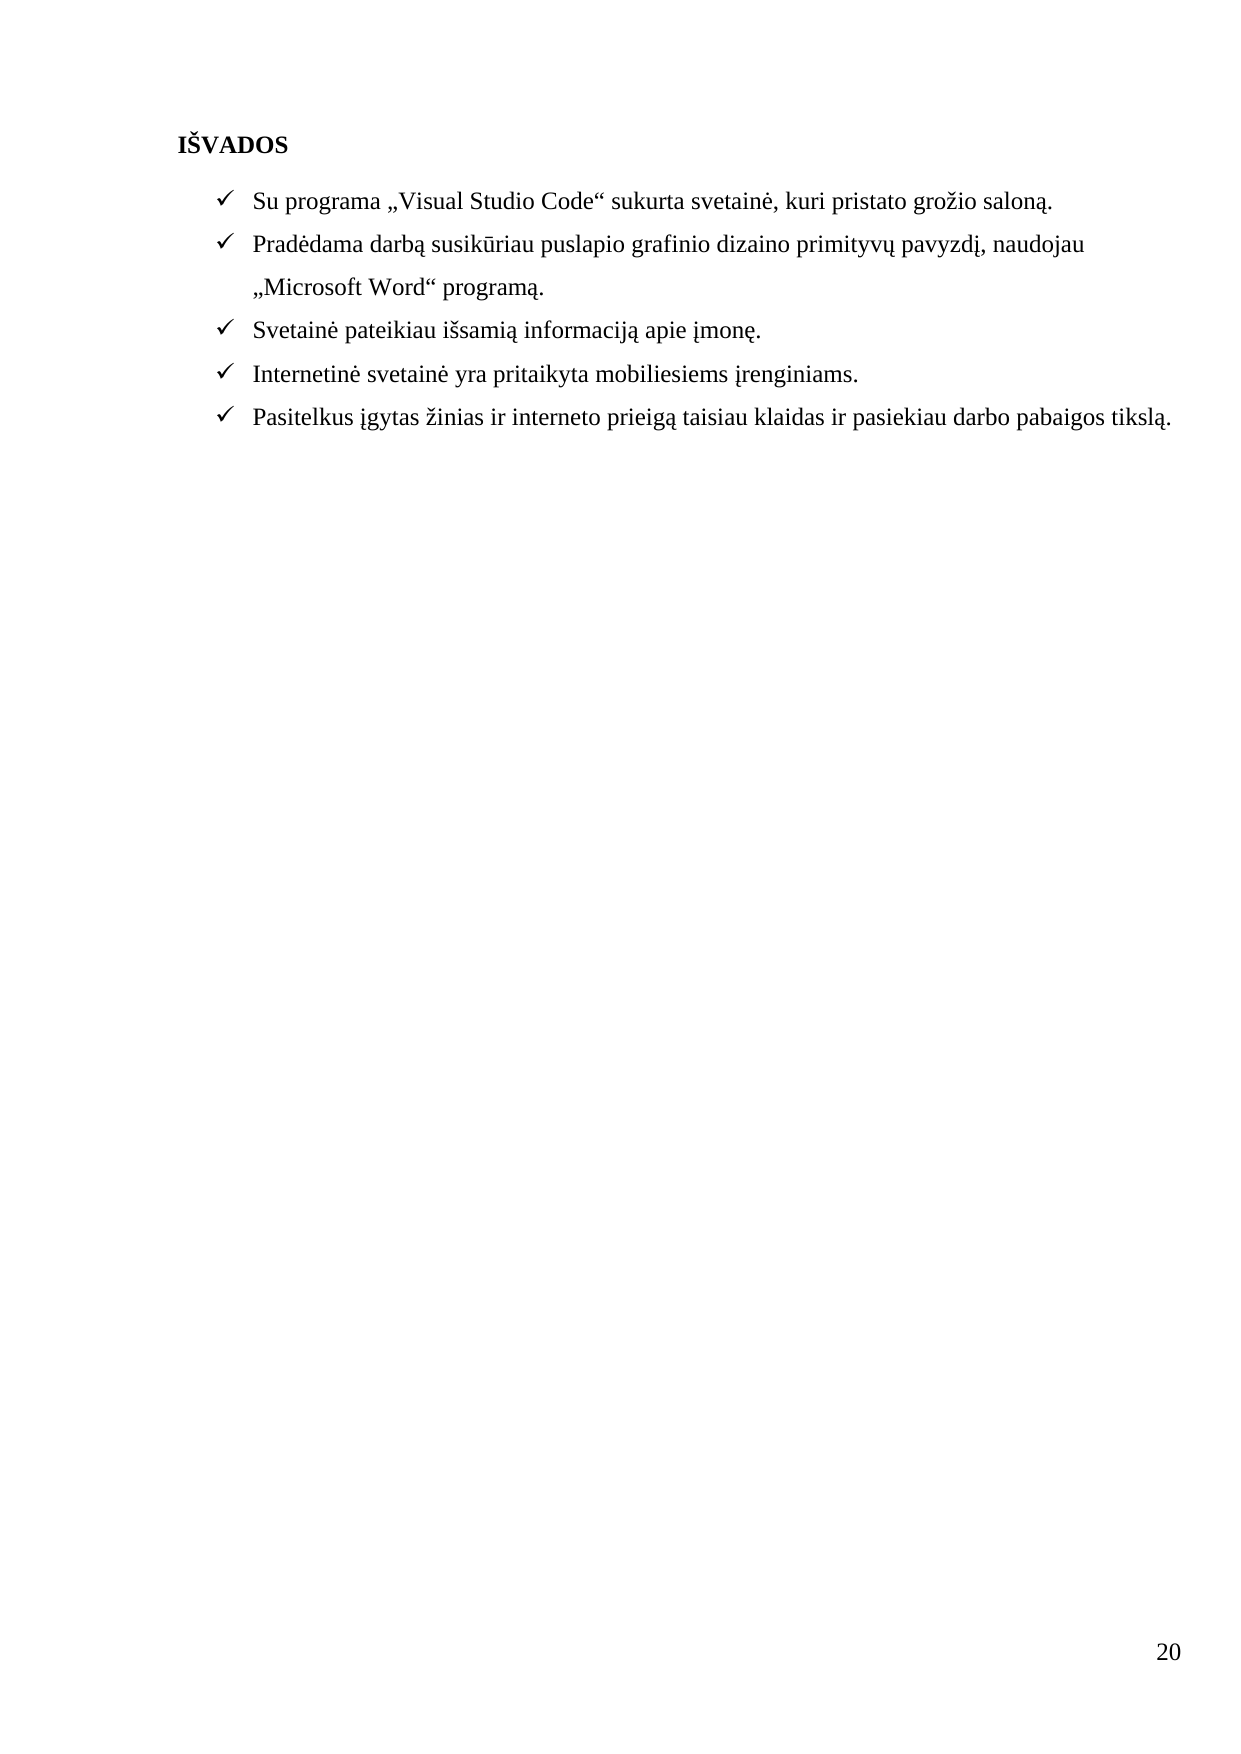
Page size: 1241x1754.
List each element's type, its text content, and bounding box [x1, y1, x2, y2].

list Pradėdama darbą susikūriau puslapio grafinio dizaino primityvų pavyzdį, naudojau „Microsoft Word“ programą. [215, 229, 1181, 301]
list Su programa „Visual Studio Code“ sukurta svetainė, kuri pristato grožio saloną. [215, 186, 1181, 215]
list Svetainė pateikiau išsamią informaciją apie įmonę. [215, 316, 1181, 344]
list Pasitelkus įgytas žinias ir interneto prieigą taisiau klaidas ir pasiekiau darbo pabaigos tikslą. [215, 402, 1181, 431]
text IŠVADOS [177, 131, 1181, 159]
list Internetinė svetainė yra pritaikyta mobiliesiems įrenginiams. [215, 359, 1181, 387]
